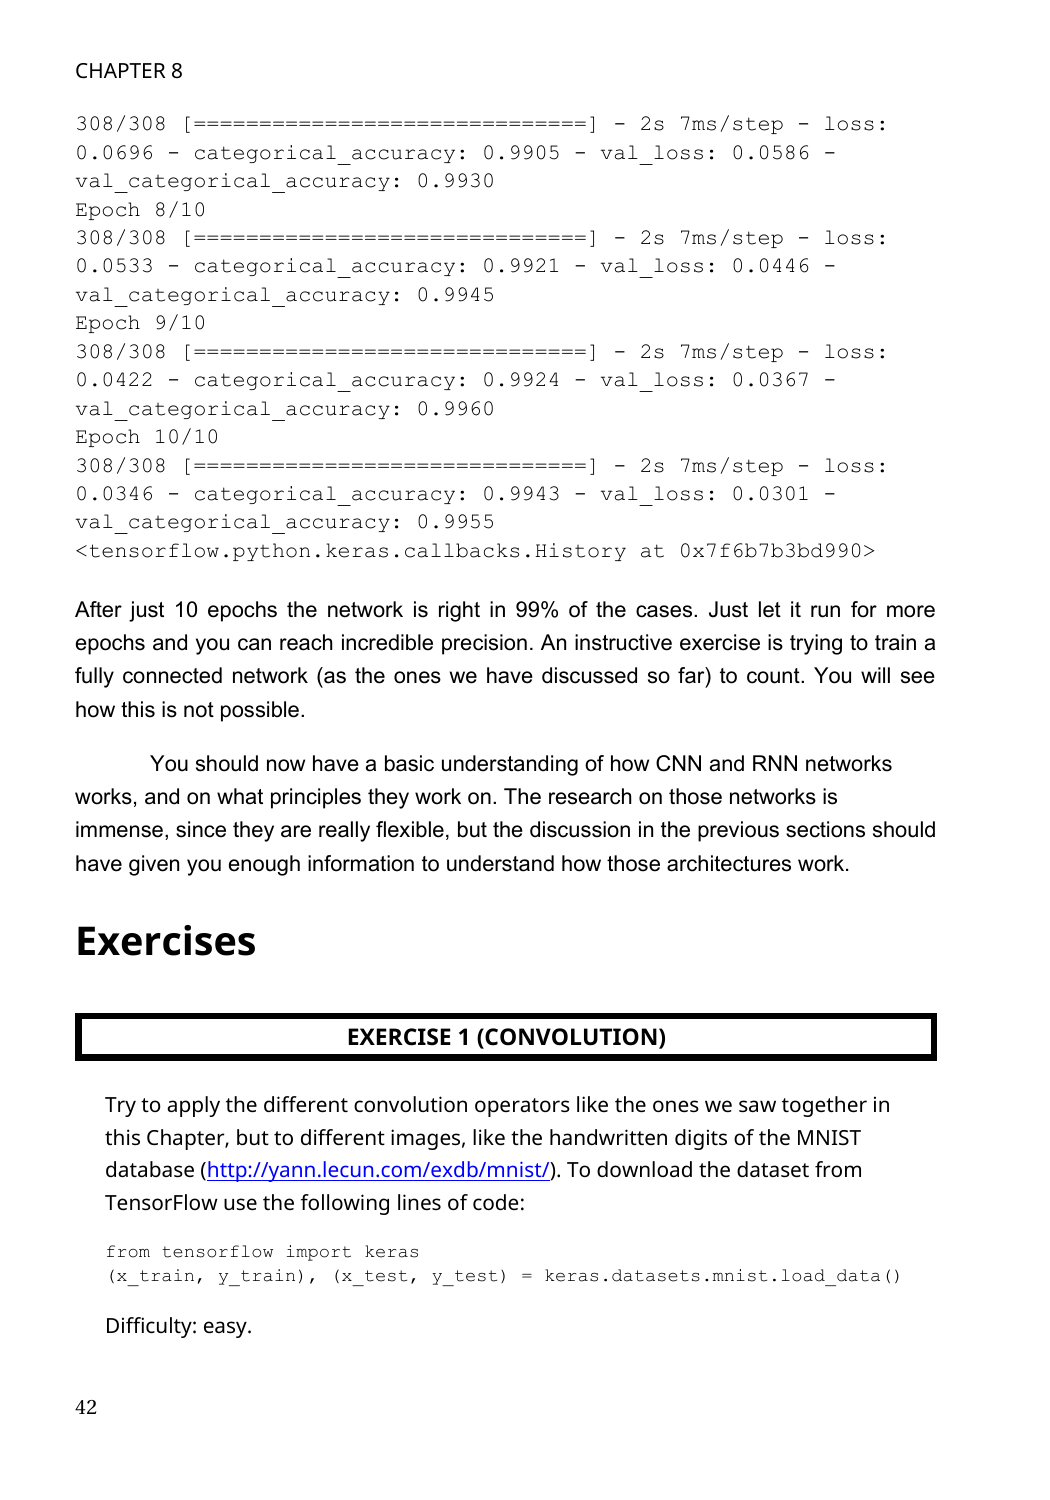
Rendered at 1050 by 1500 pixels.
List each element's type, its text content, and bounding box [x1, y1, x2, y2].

text Epoch 10/10 [75, 425, 937, 450]
text Epoch 9/10 [75, 312, 937, 336]
text from tensorflow import keras [105, 1242, 907, 1263]
text 308/308 [==============================] - 2s 7ms/step - loss: 0.0696 - categorical_accuracy: 0.9905 - val_loss: 0.0586 - val_categorical_accuracy: 0.9930 [75, 112, 937, 194]
text Difficulty: easy. [105, 1311, 907, 1340]
subtitle Exercises [75, 913, 937, 967]
text EXERCISE 1 (Convolution) [82, 1019, 931, 1054]
text 308/308 [==============================] - 2s 7ms/step - loss: 0.0346 - categorical_accuracy: 0.9943 - val_loss: 0.0301 - val_categorical_accuracy: 0.9955 [75, 454, 937, 535]
text (x_train, y_train), (x_test, y_test) = keras.datasets.mnist.load_data() [105, 1266, 907, 1287]
text Try to apply the different convolution operators like the ones we saw together in this Chapter, but to different images, like the handwritten digits of the MNIST database (http://yann.lecun.com/exdb/mnist/). To download the dataset from TensorFlow use the following lines of code: [105, 1090, 907, 1217]
text After just 10 epochs the network is right in 99% of the cases. Just let it run for more epochs and you can reach incredible precision. An instructive exercise is trying to train a fully connected network (as the ones we have discussed so far) to count. You will see how this is not possible. [75, 588, 937, 722]
text <tensorflow.python.keras.callbacks.History at 0x7f6b7b3bd990> [75, 539, 937, 564]
text Epoch 8/10 [75, 198, 937, 223]
text 308/308 [==============================] - 2s 7ms/step - loss: 0.0533 - categorical_accuracy: 0.9921 - val_loss: 0.0446 - val_categorical_accuracy: 0.9945 [75, 226, 937, 308]
text 308/308 [==============================] - 2s 7ms/step - loss: 0.0422 - categorical_accuracy: 0.9924 - val_loss: 0.0367 - val_categorical_accuracy: 0.9960 [75, 340, 937, 422]
text You should now have a basic understanding of how CNN and RNN networks works, and on what principles they work on. The research on those networks is immense, since they are really flexible, but the discussion in the previous sections should have given you enough information to understand how those architectures work. [75, 742, 937, 876]
